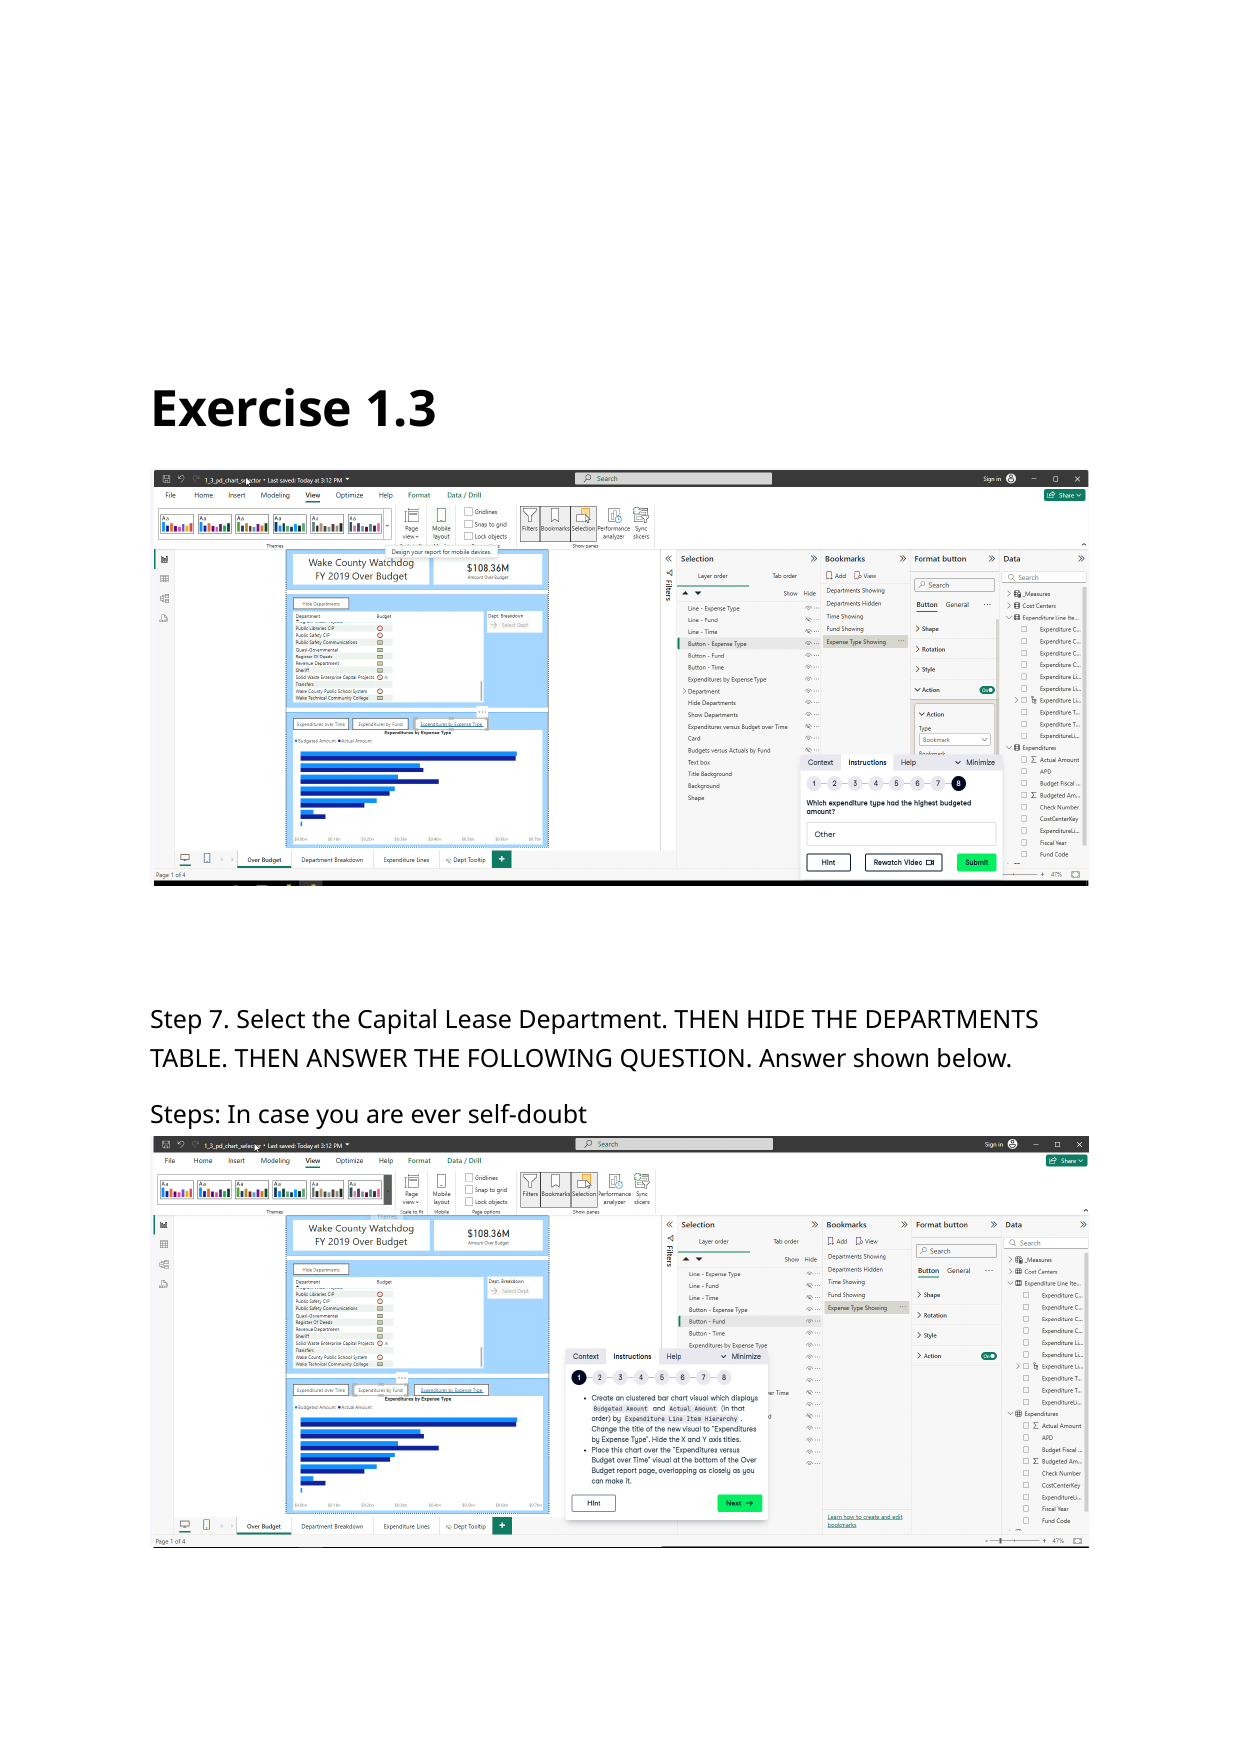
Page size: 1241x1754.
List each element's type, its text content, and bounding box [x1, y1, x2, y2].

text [150, 1097, 1090, 1547]
text Step 7. Select the Capital Lease Department. THEN HIDE THE DEPARTMENTS TABLE. THEN ANSWER THE FOLLOWING QUESTION. Answer shown below. [150, 1002, 1090, 1075]
picture [150, 468, 1089, 886]
picture [150, 1136, 1089, 1548]
text Exercise 1.3 [150, 373, 1090, 441]
